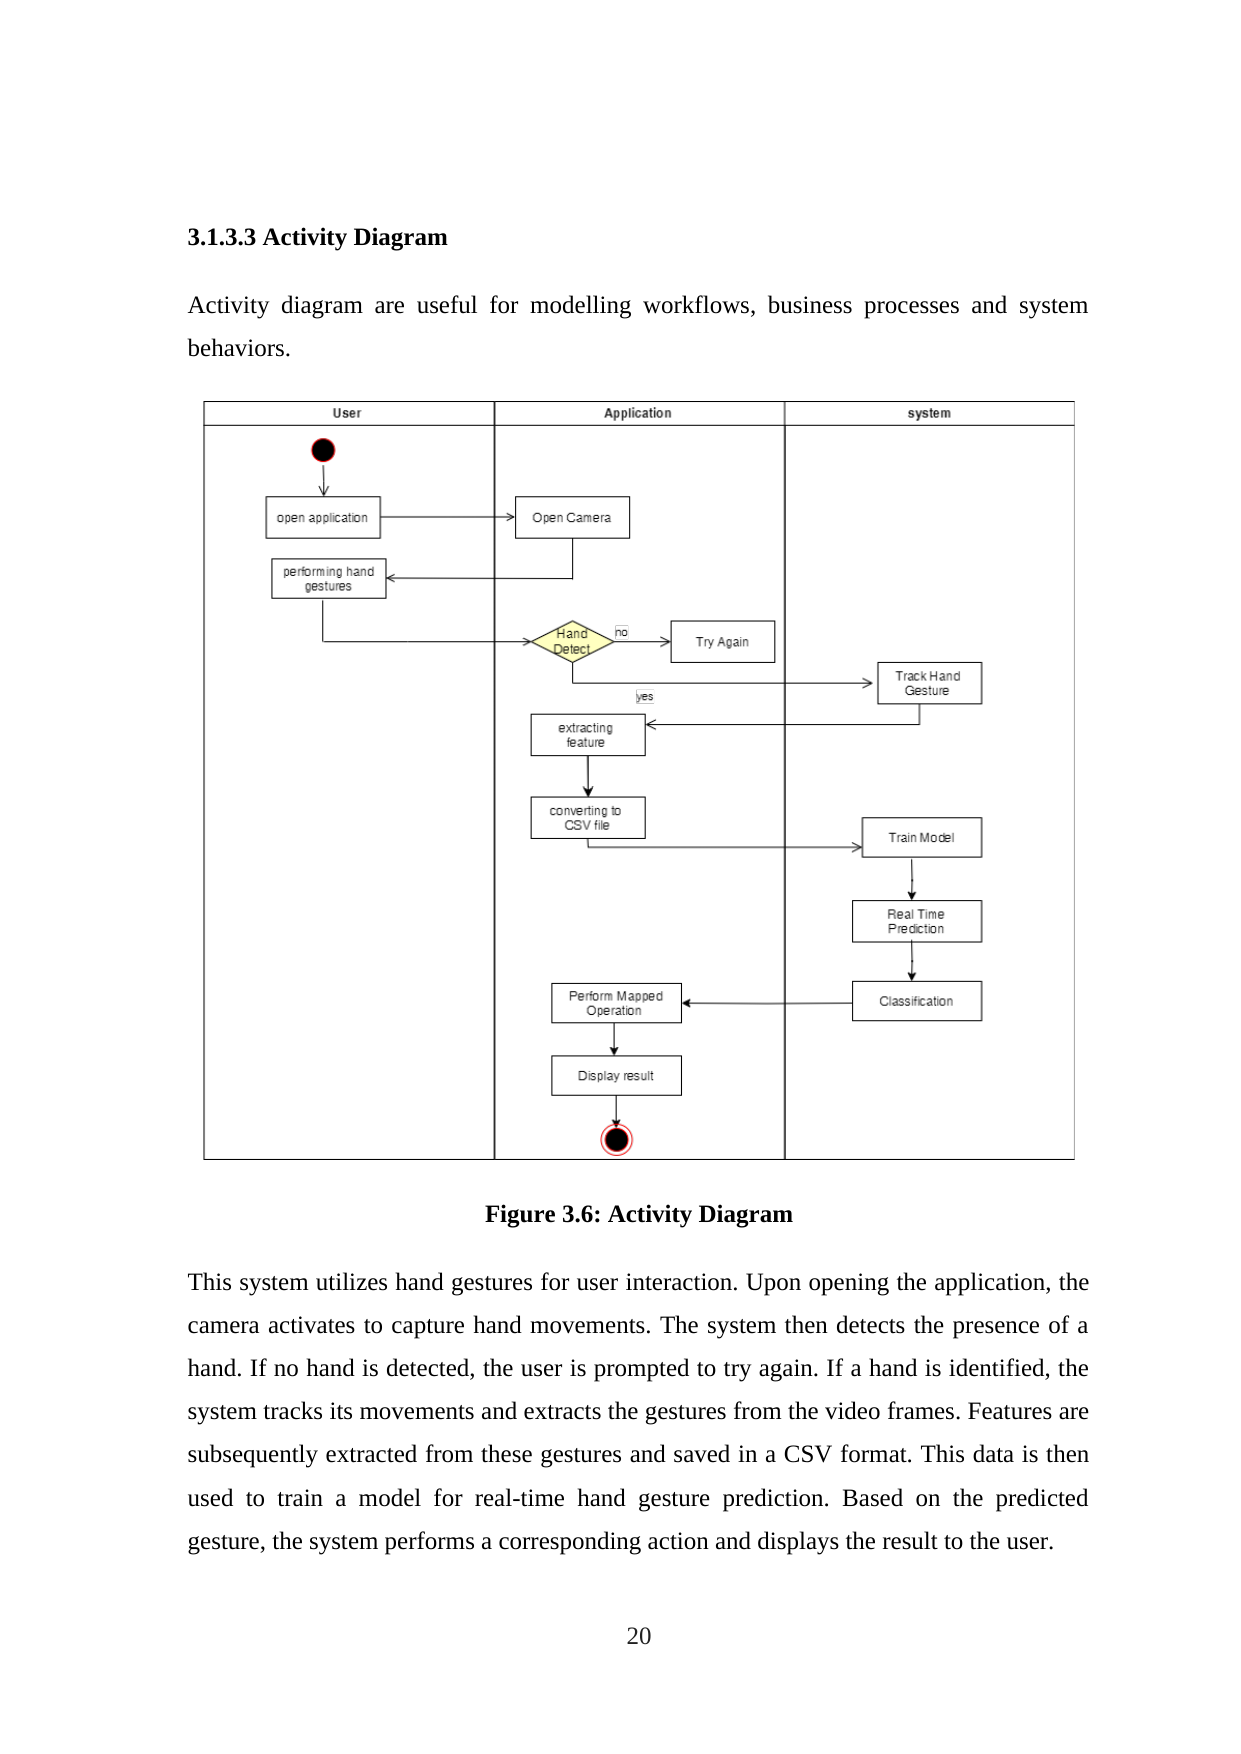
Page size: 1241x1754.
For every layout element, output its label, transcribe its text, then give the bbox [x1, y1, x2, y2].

subtitle 3.1.3.3 Activity Diagram [187, 222, 1090, 251]
text This system utilizes hand gestures for user interaction. Upon opening the application, the camera activates to capture hand movements. The system then detects the presence of a hand. If no hand is detected, the user is prompted to try again. If a hand is identified, the system tracks its movements and extracts the gestures from the video frames. Features are subsequently extracted from these gestures and saved in a CSV format. This data is then used to train a model for real-time hand gesture prediction. Based on the predicted gesture, the system performs a corresponding action and displays the result to the user. [187, 1267, 1090, 1554]
text Activity diagram are useful for modelling workflows, business processes and system behaviors. [187, 290, 1090, 362]
picture [203, 401, 1075, 1160]
text Figure 3.6: Activity Diagram [187, 1199, 1090, 1228]
